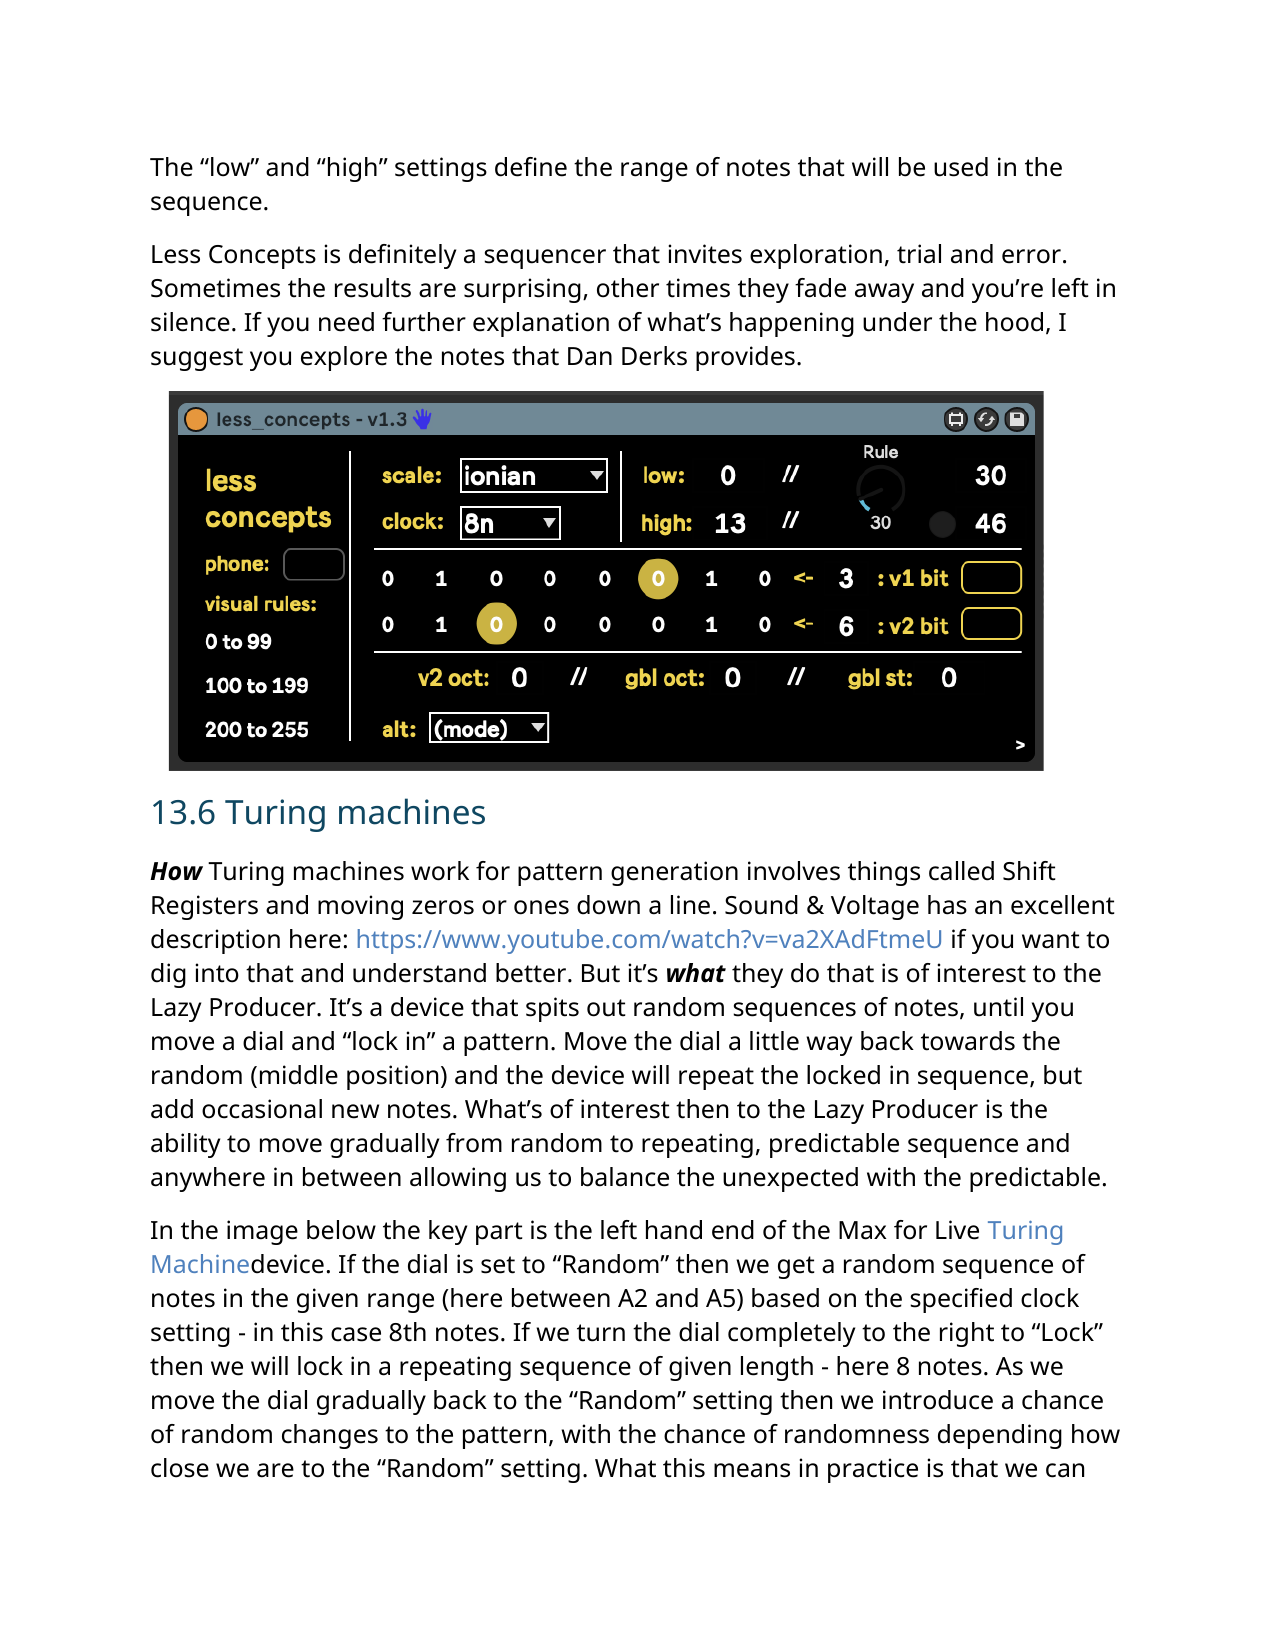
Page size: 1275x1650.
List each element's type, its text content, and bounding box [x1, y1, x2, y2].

text How Turing machines work for pattern generation involves things called Shift Registers and moving zeros or ones down a line. Sound & Voltage has an excellent description here: https://www.youtube.com/watch?v=va2XAdFtmeU if you want to dig into that and understand better. But it’s what they do that is of interest to the Lazy Producer. It’s a device that spits out random sequences of notes, until you move a dial and “lock in” a pattern. Move the dial a little way back towards the random (middle position) and the device will repeat the locked in sequence, but add occasional new notes. What’s of interest then to the Lazy Producer is the ability to move gradually from random to repeating, predictable sequence and anywhere in between allowing us to balance the unexpected with the predictable. [150, 853, 1125, 1194]
subtitle 13.6 Turing machines [150, 789, 1125, 834]
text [150, 1213, 1125, 1485]
text The “low” and “high” settings define the range of notes that will be used in the sequence. [150, 150, 1125, 218]
text Less Concepts is definitely a sequencer that invites exploration, trial and error. Sometimes the results are surprising, other times they fade away and you’re left in silence. If you need further explanation of what’s happening under the hood, I suggest you explore the notes that Dan Derks provides. [150, 237, 1125, 373]
picture [168, 391, 1044, 771]
